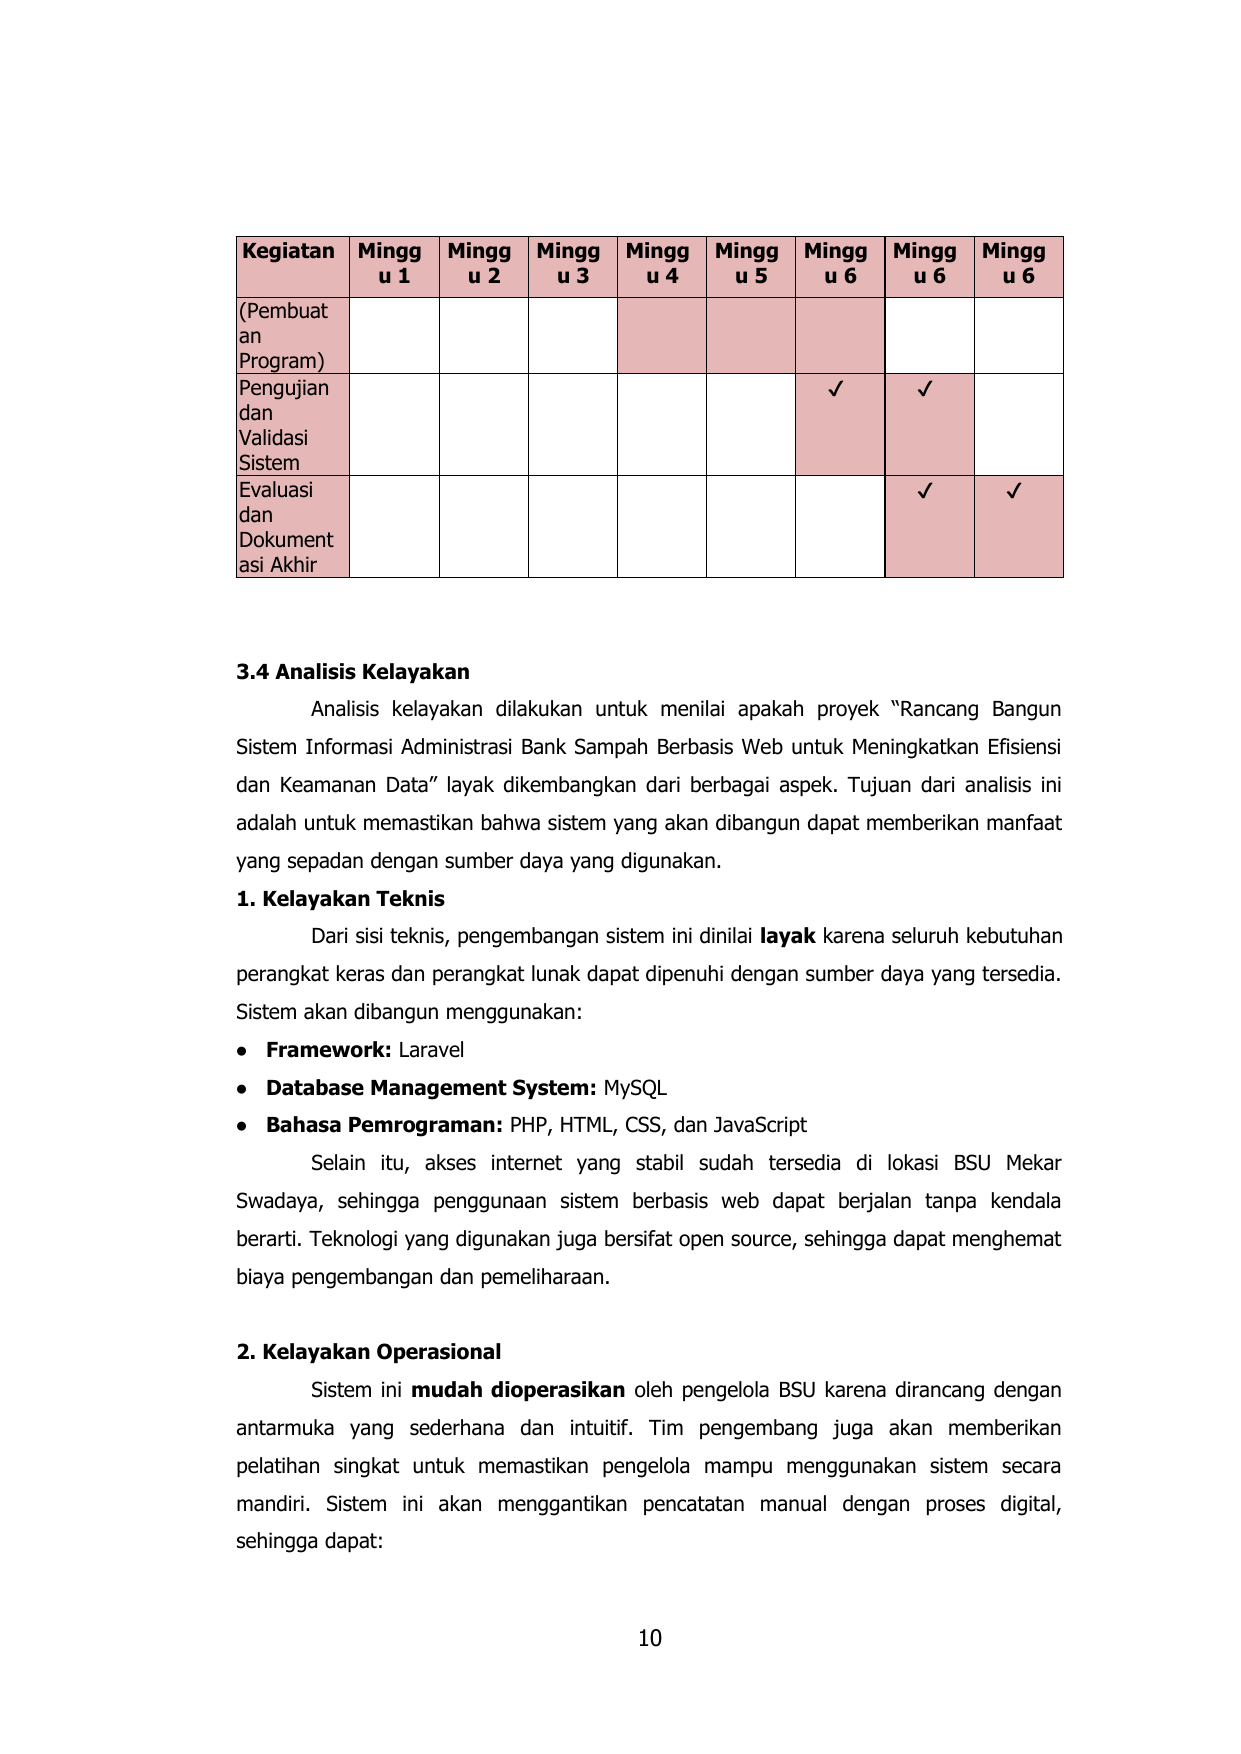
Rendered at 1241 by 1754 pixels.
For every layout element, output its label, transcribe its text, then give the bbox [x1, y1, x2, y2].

table_cell [350, 476, 439, 577]
table_cell [618, 476, 706, 577]
table_cell [975, 374, 1063, 475]
text Sistem ini mudah dioperasikan oleh pengelola BSU karena dirancang dengan antarmuka yang sederhana dan intuitif. Tim pengembang juga akan memberikan pelatihan singkat untuk memastikan pengelola mampu menggunakan sistem secara mandiri. Sistem ini akan menggantikan pencatatan manual dengan proses digital, sehingga dapat: [236, 1377, 1063, 1553]
table_header Minggu 5 [707, 237, 795, 297]
table_cell [707, 374, 795, 475]
subtitle 3.4 Analisis Kelayakan [236, 658, 1063, 683]
text 1. Kelayakan Teknis [236, 885, 1063, 910]
table_cell ✔ [796, 374, 884, 475]
table_header Minggu 1 [350, 237, 439, 297]
table_cell [886, 298, 974, 373]
table_cell [440, 374, 528, 475]
table_cell [440, 298, 528, 373]
table_header Minggu 6 [796, 237, 884, 297]
table_header Minggu 2 [440, 237, 528, 297]
table_cell ✔ [886, 374, 974, 475]
text Selain itu, akses internet yang stabil sudah tersedia di lokasi BSU Mekar Swadaya, sehingga penggunaan sistem berbasis web dapat berjalan tanpa kendala berarti. Teknologi yang digunakan juga bersifat open source, sehingga dapat menghemat biaya pengembangan dan pemeliharaan. [236, 1150, 1063, 1288]
table_header Minggu 6 [975, 237, 1063, 297]
table_cell ✔ [975, 476, 1063, 577]
table_header Minggu 6 [886, 237, 974, 297]
table_cell [350, 374, 439, 475]
table_cell Implementasi Sistem (Pembuatan Program) [237, 298, 349, 373]
table_cell [618, 374, 706, 475]
table_cell [796, 476, 884, 577]
table_cell [975, 298, 1063, 373]
list Bahasa Pemrograman: PHP, HTML, CSS, dan JavaScript [235, 1112, 1063, 1137]
table_cell ✔ [707, 298, 795, 373]
table_cell [529, 374, 617, 475]
table_cell [350, 298, 439, 373]
text Dari sisi teknis, pengembangan sistem ini dinilai layak karena seluruh kebutuhan perangkat keras dan perangkat lunak dapat dipenuhi dengan sumber daya yang tersedia. Sistem akan dibangun menggunakan: [236, 923, 1063, 1024]
table_cell [440, 476, 528, 577]
table_cell ✔ [796, 298, 884, 373]
table_cell Evaluasi dan Dokumentasi Akhir [237, 476, 349, 577]
table_cell [529, 298, 617, 373]
table_header Kegiatan [237, 237, 349, 297]
table_cell Pengujian dan Validasi Sistem [237, 374, 349, 475]
table_cell ✔ [886, 476, 974, 577]
table_cell [707, 476, 795, 577]
text Analisis kelayakan dilakukan untuk menilai apakah proyek “Rancang Bangun Sistem Informasi Administrasi Bank Sampah Berbasis Web untuk Meningkatkan Efisiensi dan Keamanan Data” layak dikembangkan dari berbagai aspek. Tujuan dari analisis ini adalah untuk memastikan bahwa sistem yang akan dibangun dapat memberikan manfaat yang sepadan dengan sumber daya yang digunakan. [236, 696, 1063, 872]
list Database Management System: MySQL [235, 1074, 1063, 1099]
list Framework: Laravel [235, 1036, 1063, 1062]
table_header Minggu 4 [618, 237, 706, 297]
table_cell [529, 476, 617, 577]
text 2. Kelayakan Operasional [236, 1339, 1063, 1364]
table_cell ✔ [618, 298, 706, 373]
table_header Minggu 3 [529, 237, 617, 297]
